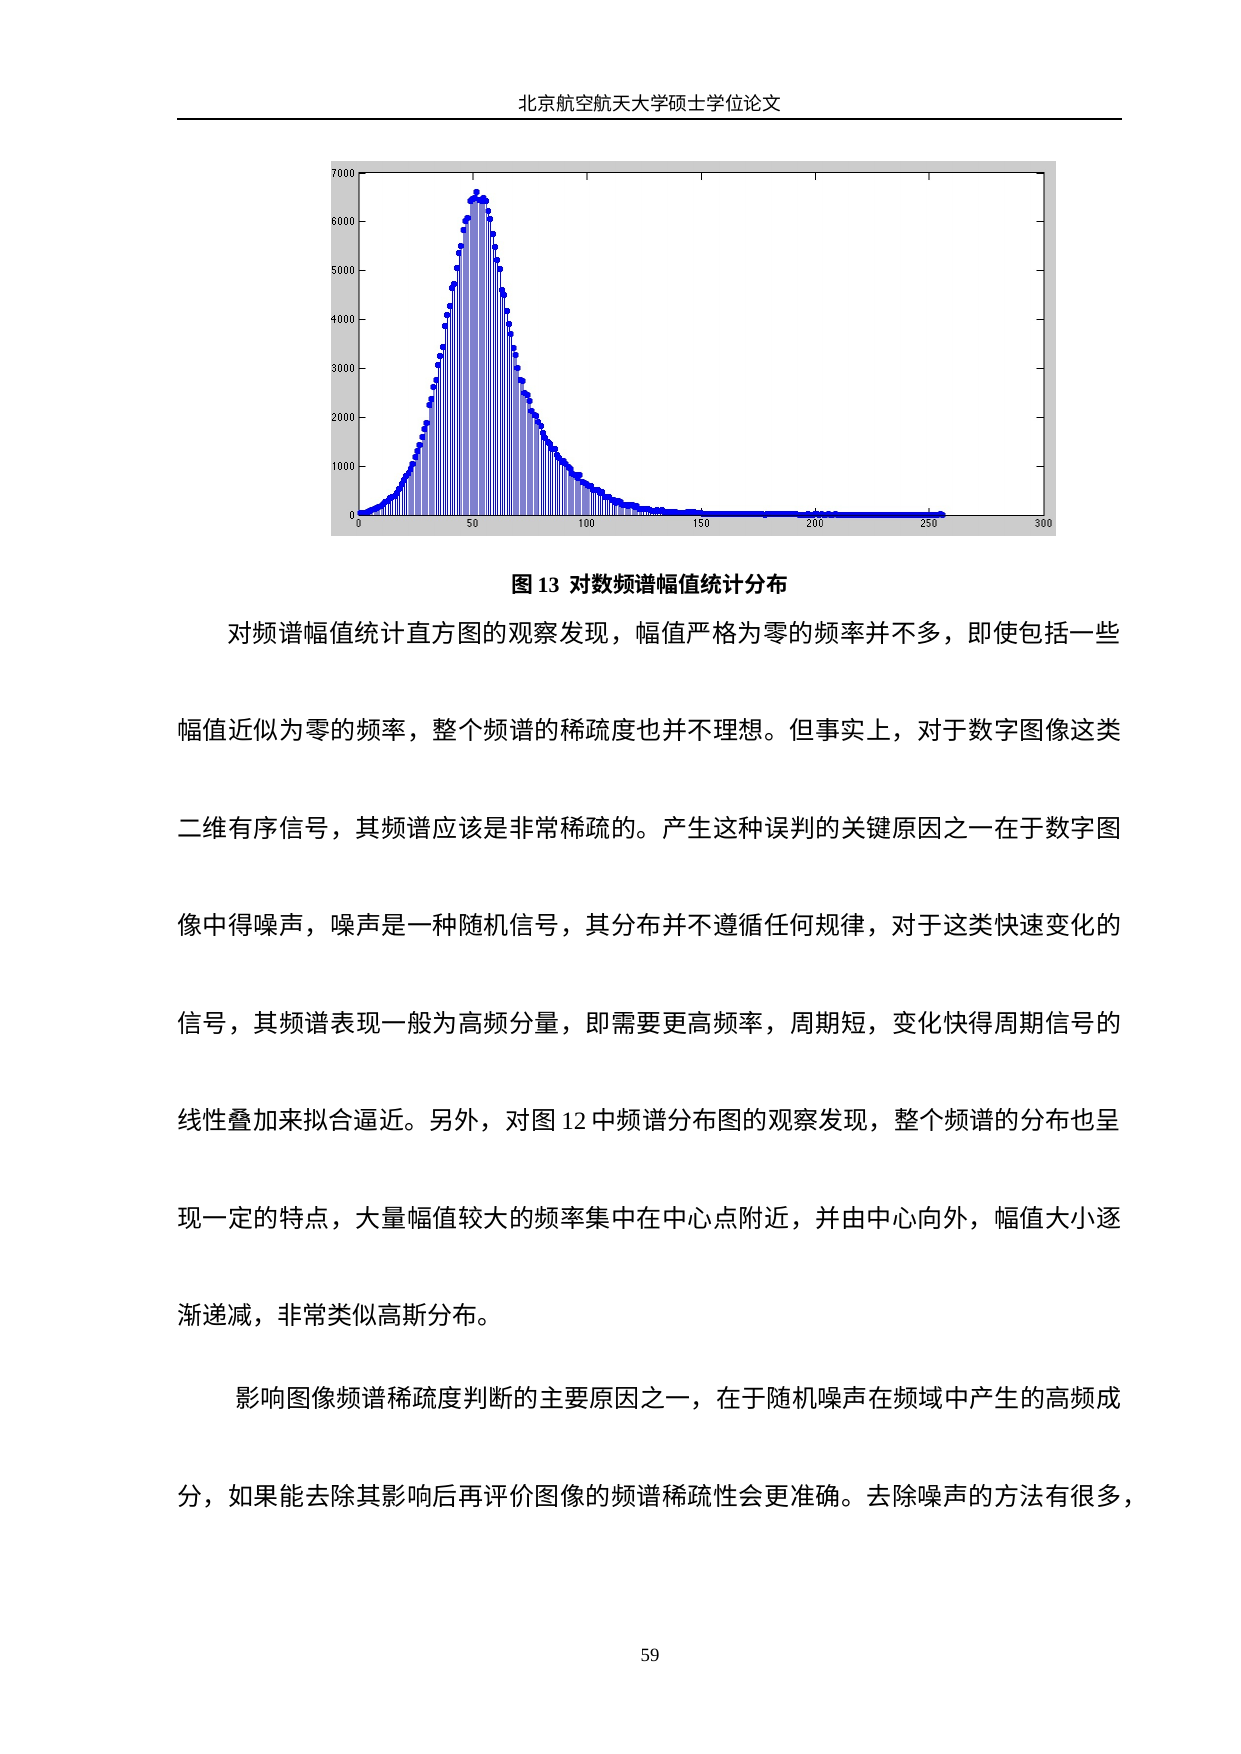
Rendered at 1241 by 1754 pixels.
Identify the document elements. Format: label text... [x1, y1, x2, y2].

text 图13 对数频谱幅值统计分布 [177, 566, 1122, 599]
text 对频谱幅值统计直方图的观察发现，幅值严格为零的频率并不多，即使包括一些幅值近似为零的频率，整个频谱的稀疏度也并不理想。但事实上，对于数字图像这类二维有序信号，其频谱应该是非常稀疏的。产生这种误判的关键原因之一在于数字图像中得噪声，噪声是一种随机信号，其分布并不遵循任何规律，对于这类快速变化的信号，其频谱表现一般为高频分量，即需要更高频率，周期短，变化快得周期信号的线性叠加来拟合逼近。另外，对图12中频谱分布图的观察发现，整个频谱的分布也呈现一定的特点，大量幅值较大的频率集中在中心点附近，并由中心向外，幅值大小逐渐递减，非常类似高斯分布。 [177, 599, 1122, 1346]
picture [331, 161, 1056, 536]
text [177, 1364, 1122, 1527]
